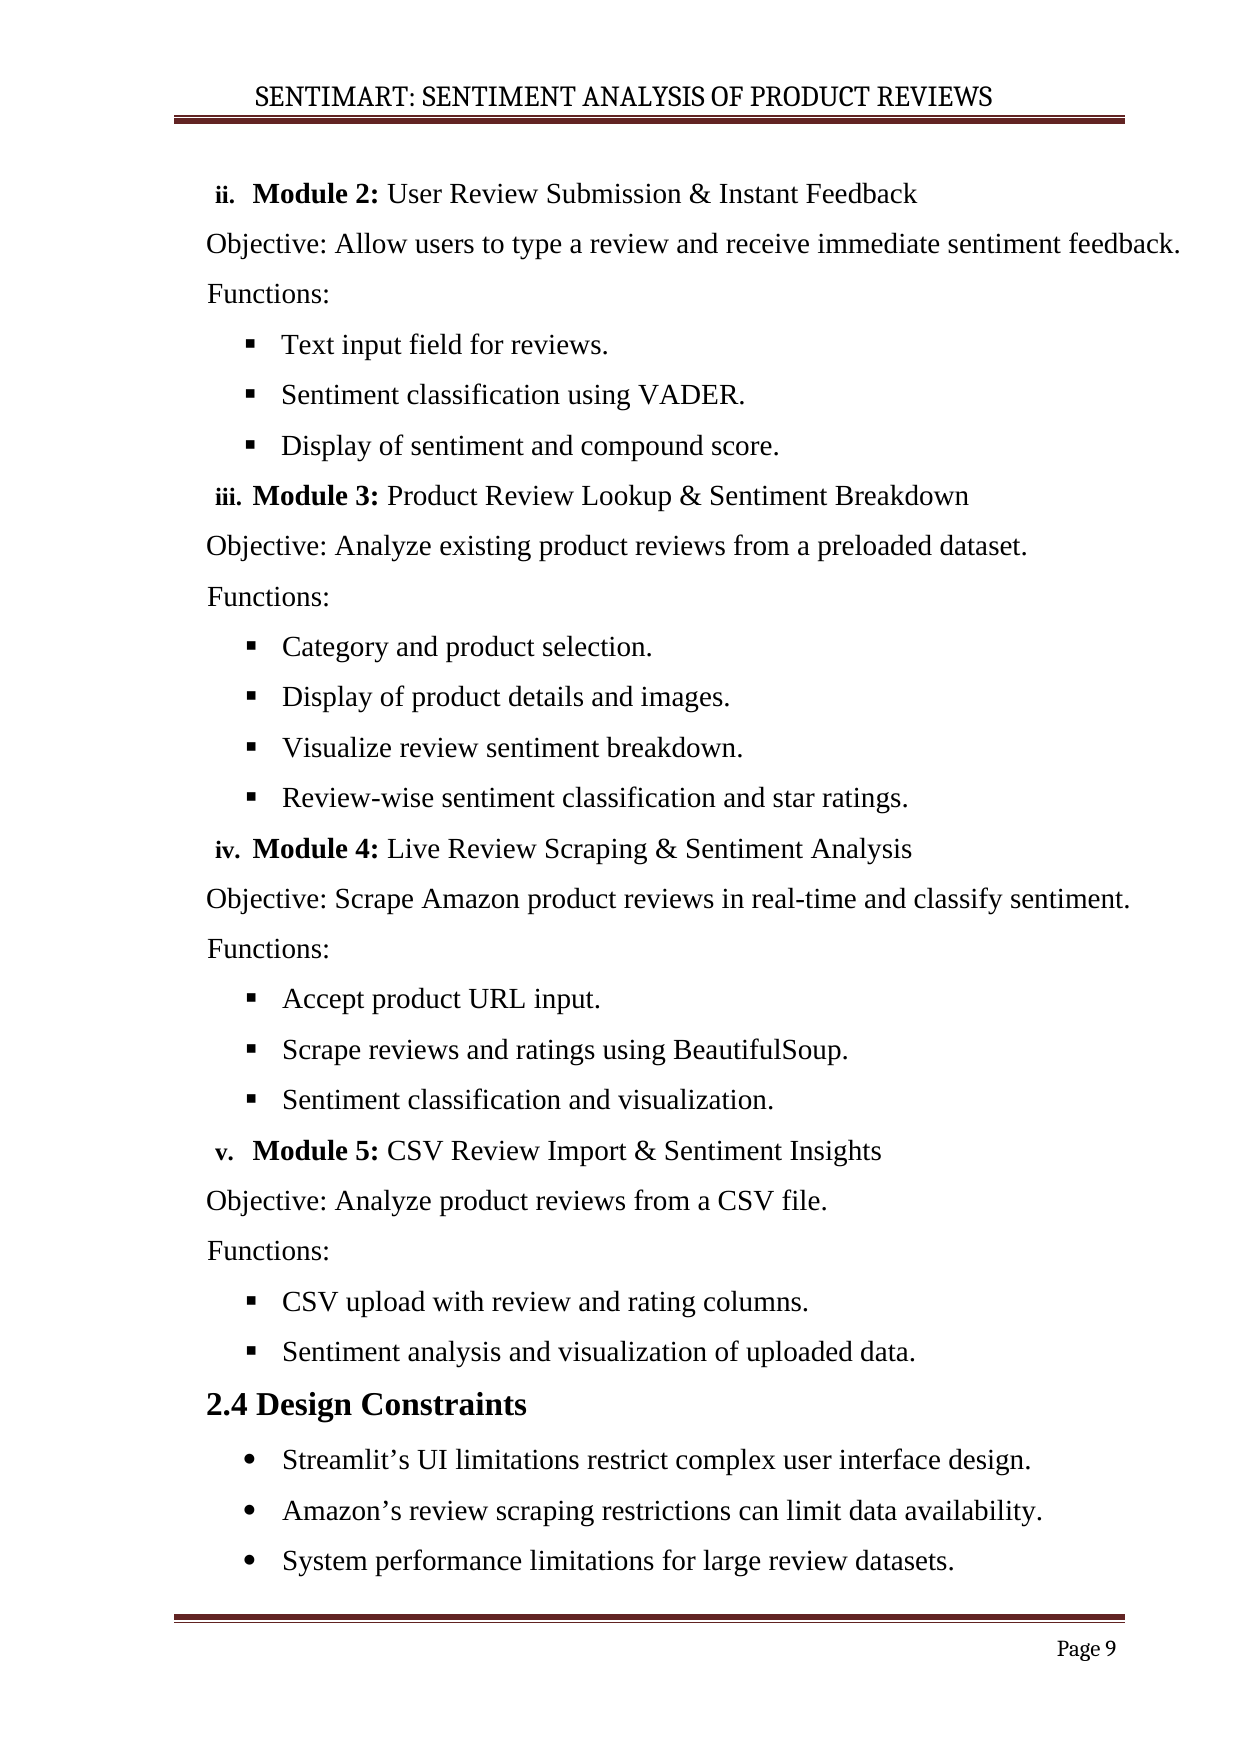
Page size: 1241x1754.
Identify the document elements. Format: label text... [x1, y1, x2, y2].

list Review-wise sentiment classification and star ratings. [244, 780, 1197, 814]
list Accept product URL input. [244, 982, 1197, 1015]
list Amazon’s review scraping restrictions can limit data availability. [244, 1493, 1197, 1526]
list Sentiment classification and visualization. [244, 1082, 1197, 1116]
text Objective: Analyze existing product reviews from a preloaded dataset. Functions: [206, 528, 1197, 612]
text Objective: Scrape Amazon product reviews in real-time and classify sentiment. Functions: [206, 881, 1197, 965]
list Module 2: User Review Submission & Instant Feedback [215, 176, 1197, 209]
list Category and product selection. [244, 629, 1197, 663]
list Scrape reviews and ratings using BeautifulSoup. [244, 1032, 1197, 1066]
list Module 4: Live Review Scraping & Sentiment Analysis [215, 831, 1197, 864]
text Objective: Allow users to type a review and receive immediate sentiment feedback. Functions: [206, 226, 1197, 310]
list Visualize review sentiment breakdown. [244, 730, 1197, 763]
list Display of product details and images. [244, 679, 1197, 713]
list System performance limitations for large review datasets. [244, 1543, 1197, 1577]
list Sentiment classification using VADER. [243, 377, 1197, 411]
list Text input field for reviews. [243, 327, 1197, 361]
list CSV upload with review and rating columns. [244, 1284, 1197, 1317]
list Module 3: Product Review Lookup & Sentiment Breakdown [215, 478, 1197, 512]
text 2.4 Design Constraints [206, 1385, 1197, 1423]
list Display of sentiment and compound score. [243, 428, 1197, 461]
list Streamlit’s UI limitations restrict complex user interface design. [244, 1442, 1197, 1476]
list Module 5: CSV Review Import & Sentiment Insights [215, 1133, 1197, 1166]
text Objective: Analyze product reviews from a CSV file. Functions: [206, 1183, 1197, 1267]
list Sentiment analysis and visualization of uploaded data. [244, 1334, 1197, 1368]
